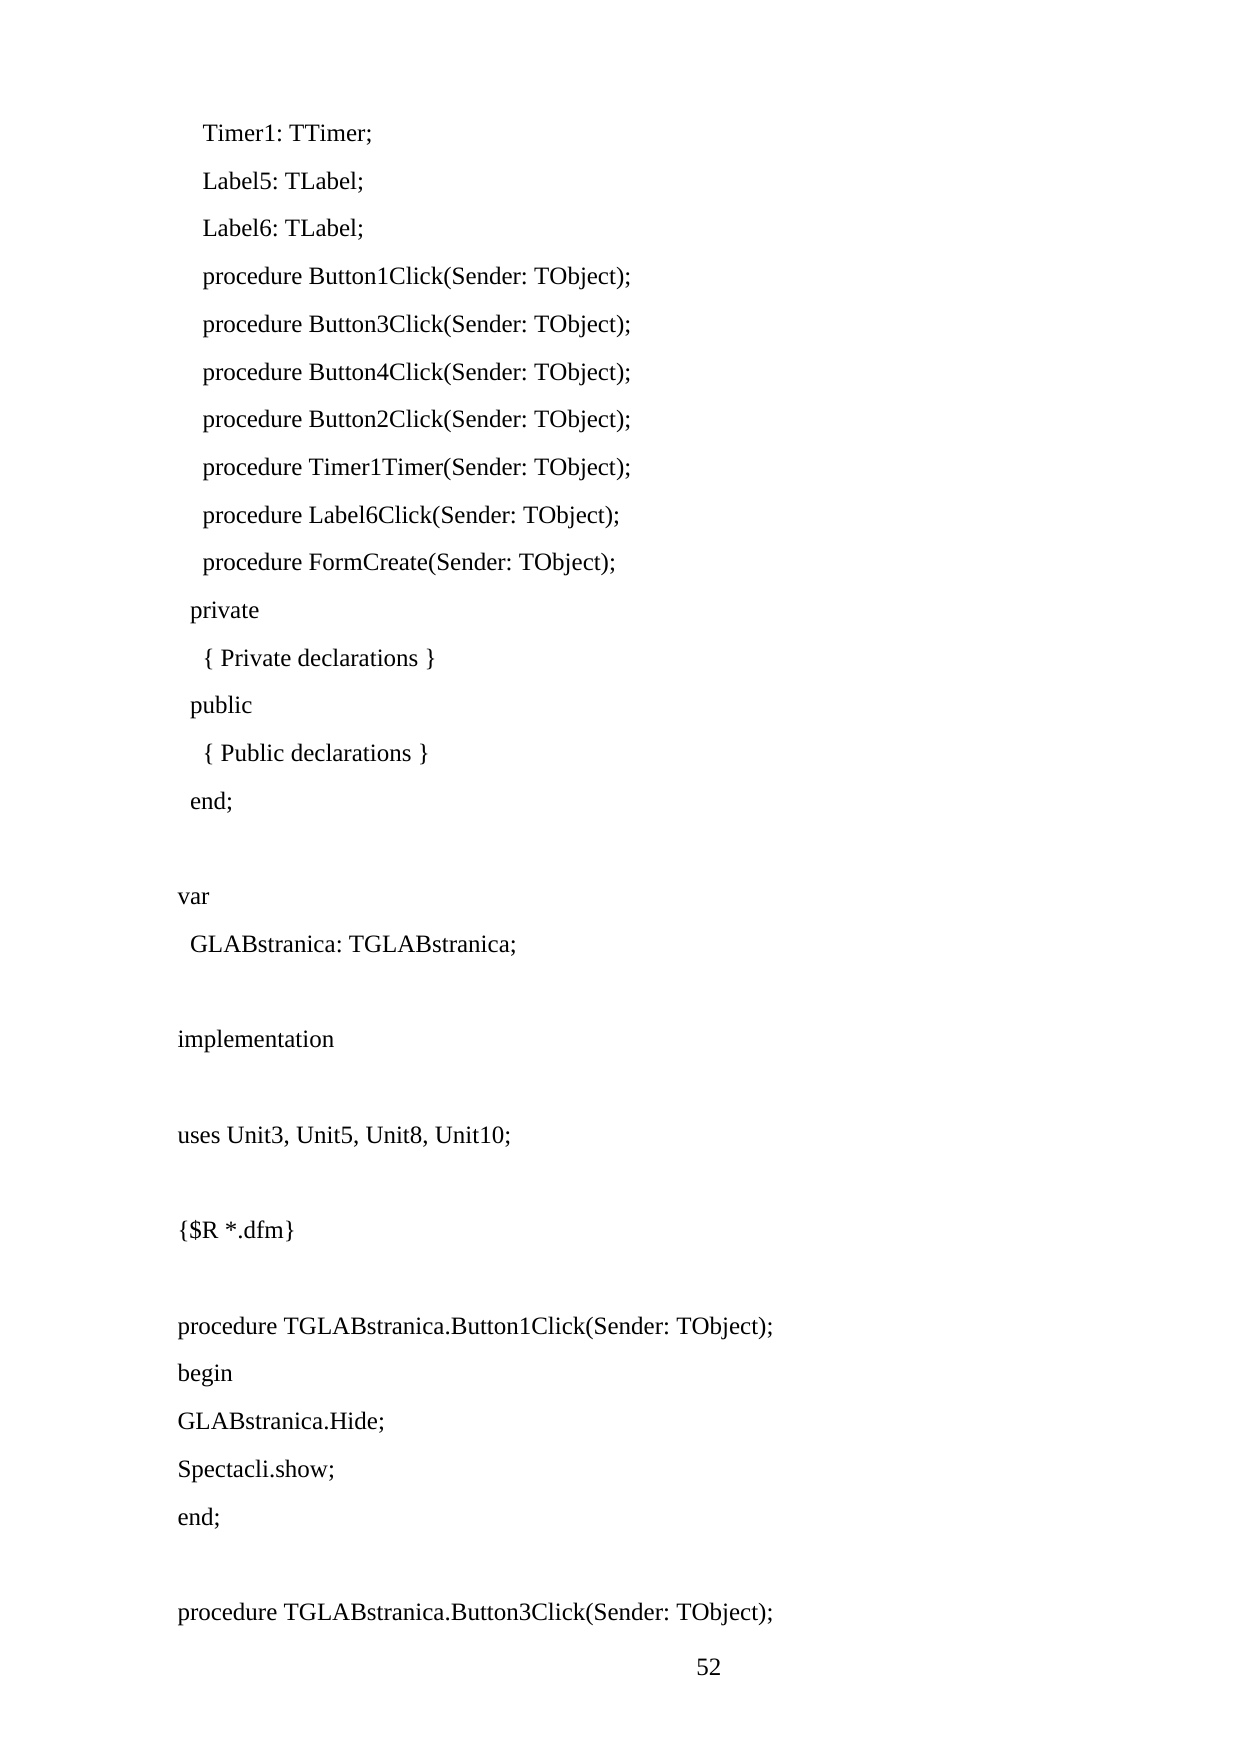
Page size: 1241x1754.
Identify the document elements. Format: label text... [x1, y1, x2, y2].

text procedure TGLABstranica.Button3Click(Sender: TObject); [177, 1597, 1152, 1626]
text procedure Button4Click(Sender: TObject); [177, 357, 1152, 385]
text Label5: TLabel; [177, 166, 1152, 194]
text uses Unit3, Unit5, Unit8, Unit10; [177, 1120, 1152, 1149]
text end; [177, 786, 1152, 815]
text begin [177, 1358, 1152, 1387]
text Label6: TLabel; [177, 213, 1152, 242]
text procedure Timer1Timer(Sender: TObject); [177, 452, 1152, 481]
text procedure Button1Click(Sender: TObject); [177, 261, 1152, 290]
text procedure Button2Click(Sender: TObject); [177, 404, 1152, 433]
text procedure Label6Click(Sender: TObject); [177, 500, 1152, 528]
text { Private declarations } [177, 643, 1152, 672]
text { Public declarations } [177, 738, 1152, 767]
text private [177, 595, 1152, 624]
text procedure TGLABstranica.Button1Click(Sender: TObject); [177, 1311, 1152, 1339]
text procedure Button3Click(Sender: TObject); [177, 309, 1152, 338]
text {$R *.dfm} [177, 1215, 1152, 1244]
text Timer1: TTimer; [177, 118, 1152, 147]
text Spectacli.show; [177, 1454, 1152, 1483]
text end; [177, 1502, 1152, 1530]
text implementation [177, 1024, 1152, 1053]
text procedure FormCreate(Sender: TObject); [177, 547, 1152, 576]
text var [177, 881, 1152, 910]
text GLABstranica.Hide; [177, 1406, 1152, 1435]
text public [177, 691, 1152, 719]
text GLABstranica: TGLABstranica; [177, 929, 1152, 958]
